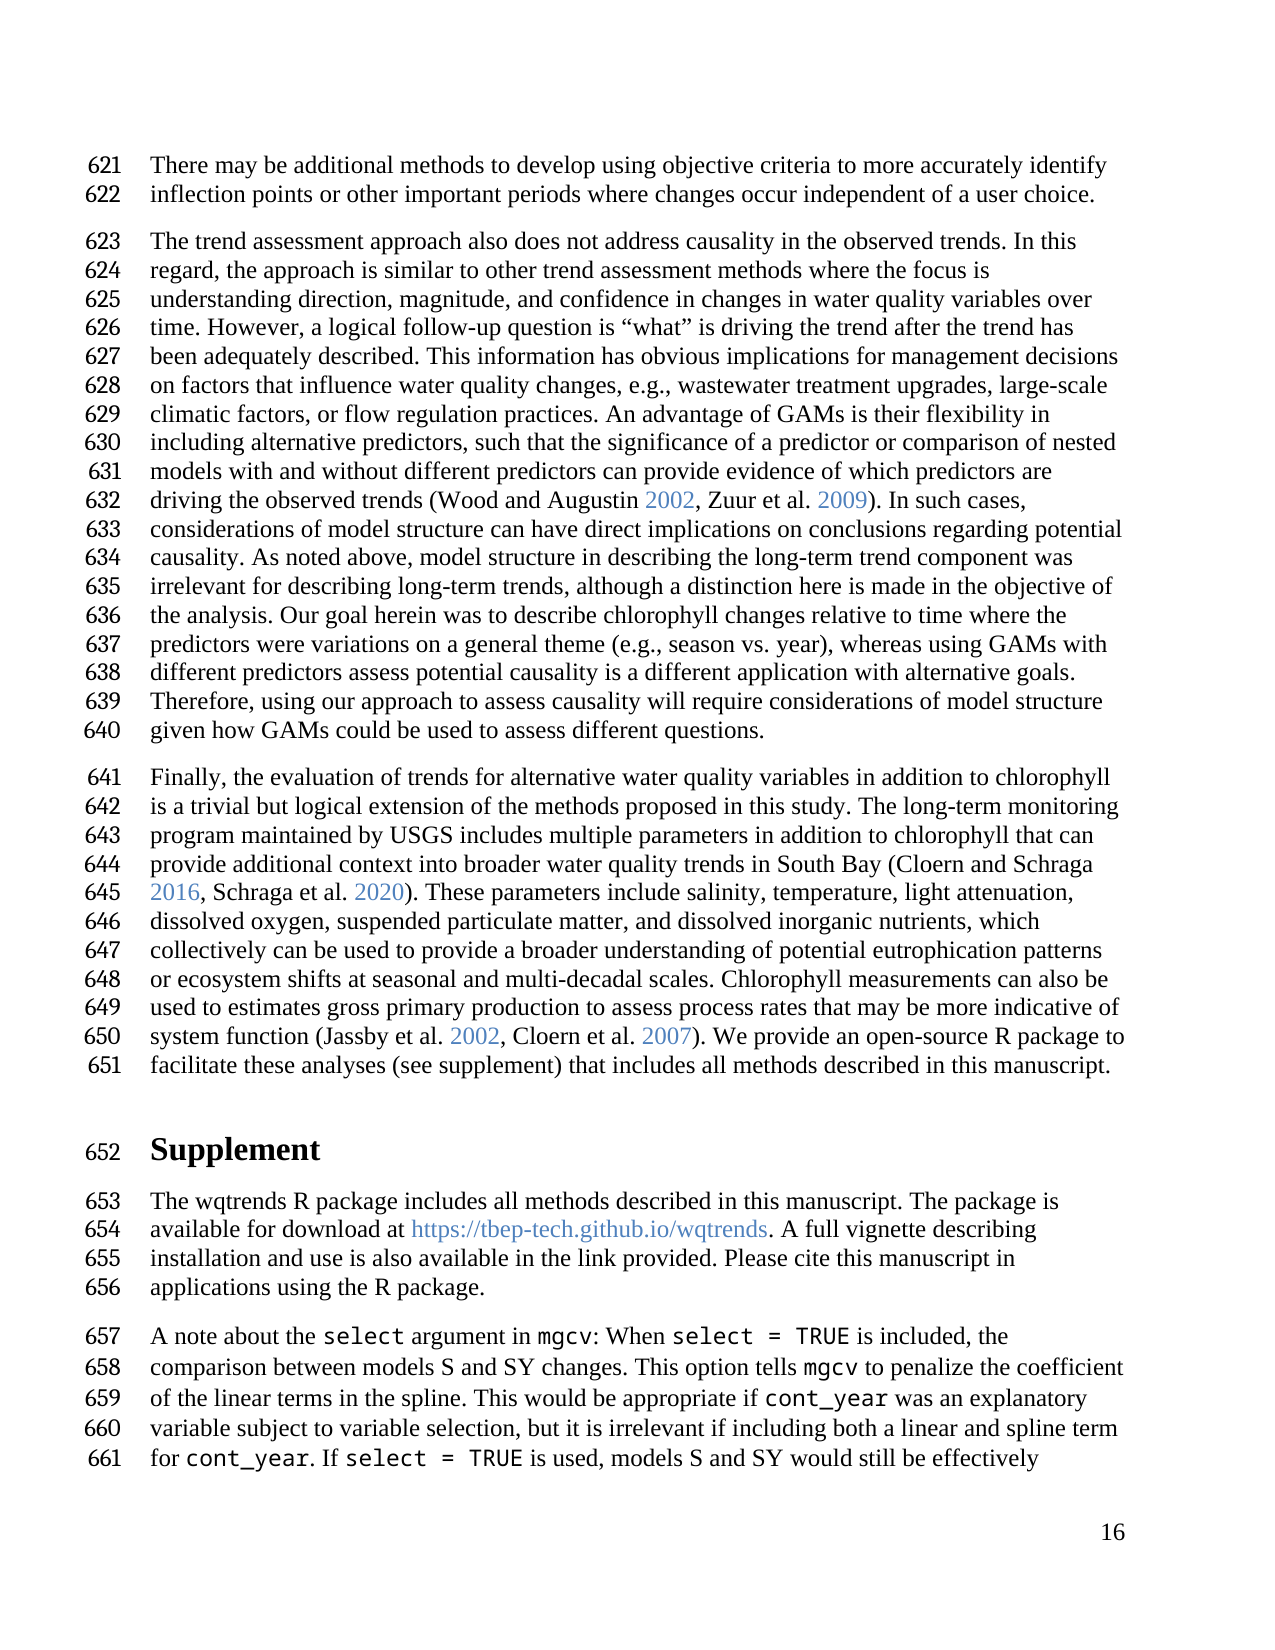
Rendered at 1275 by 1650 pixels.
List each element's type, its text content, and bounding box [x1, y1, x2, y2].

text The wqtrends R package includes all methods described in this manuscript. The package is available for download at https://tbep-tech.github.io/wqtrends. A full vignette describing installation and use is also available in the link provided. Please cite this manuscript in applications using the R package. [150, 1186, 1125, 1301]
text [150, 150, 1125, 207]
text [150, 1319, 1125, 1473]
text The trend assessment approach also does not address causality in the observed trends. In this regard, the approach is similar to other trend assessment methods where the focus is understanding direction, magnitude, and confidence in changes in water quality variables over time. However, a logical follow-up question is “what” is driving the trend after the trend has been adequately described. This information has obvious implications for management decisions on factors that influence water quality changes, e.g., wastewater treatment upgrades, large-scale climatic factors, or flow regulation practices. An advantage of GAMs is their flexibility in including alternative predictors, such that the significance of a predictor or comparison of nested models with and without different predictors can provide evidence of which predictors are driving the observed trends (Wood and Augustin 2002, Zuur et al. 2009). In such cases, considerations of model structure can have direct implications on conclusions regarding potential causality. As noted above, model structure in describing the long-term trend component was irrelevant for describing long-term trends, although a distinction here is made in the objective of the analysis. Our goal herein was to describe chlorophyll changes relative to time where the predictors were variations on a general theme (e.g., season vs. year), whereas using GAMs with different predictors assess potential causality is a different application with alternative goals. Therefore, using our approach to assess causality will require considerations of model structure given how GAMs could be used to assess different questions. [150, 226, 1125, 744]
text Finally, the evaluation of trends for alternative water quality variables in addition to chlorophyll is a trivial but logical extension of the methods proposed in this study. The long-term monitoring program maintained by USGS includes multiple parameters in addition to chlorophyll that can provide additional context into broader water quality trends in South Bay (Cloern and Schraga 2016, Schraga et al. 2020). These parameters include salinity, temperature, light attenuation, dissolved oxygen, suspended particulate matter, and dissolved inorganic nutrients, which collectively can be used to provide a broader understanding of potential eutrophication patterns or ecosystem shifts at seasonal and multi-decadal scales. Chlorophyll measurements can also be used to estimates gross primary production to assess process rates that may be more indicative of system function (Jassby et al. 2002, Cloern et al. 2007). We provide an open-source R package to facilitate these analyses (see supplement) that includes all methods described in this manuscript. [150, 762, 1125, 1079]
subtitle Supplement [150, 1129, 1125, 1167]
